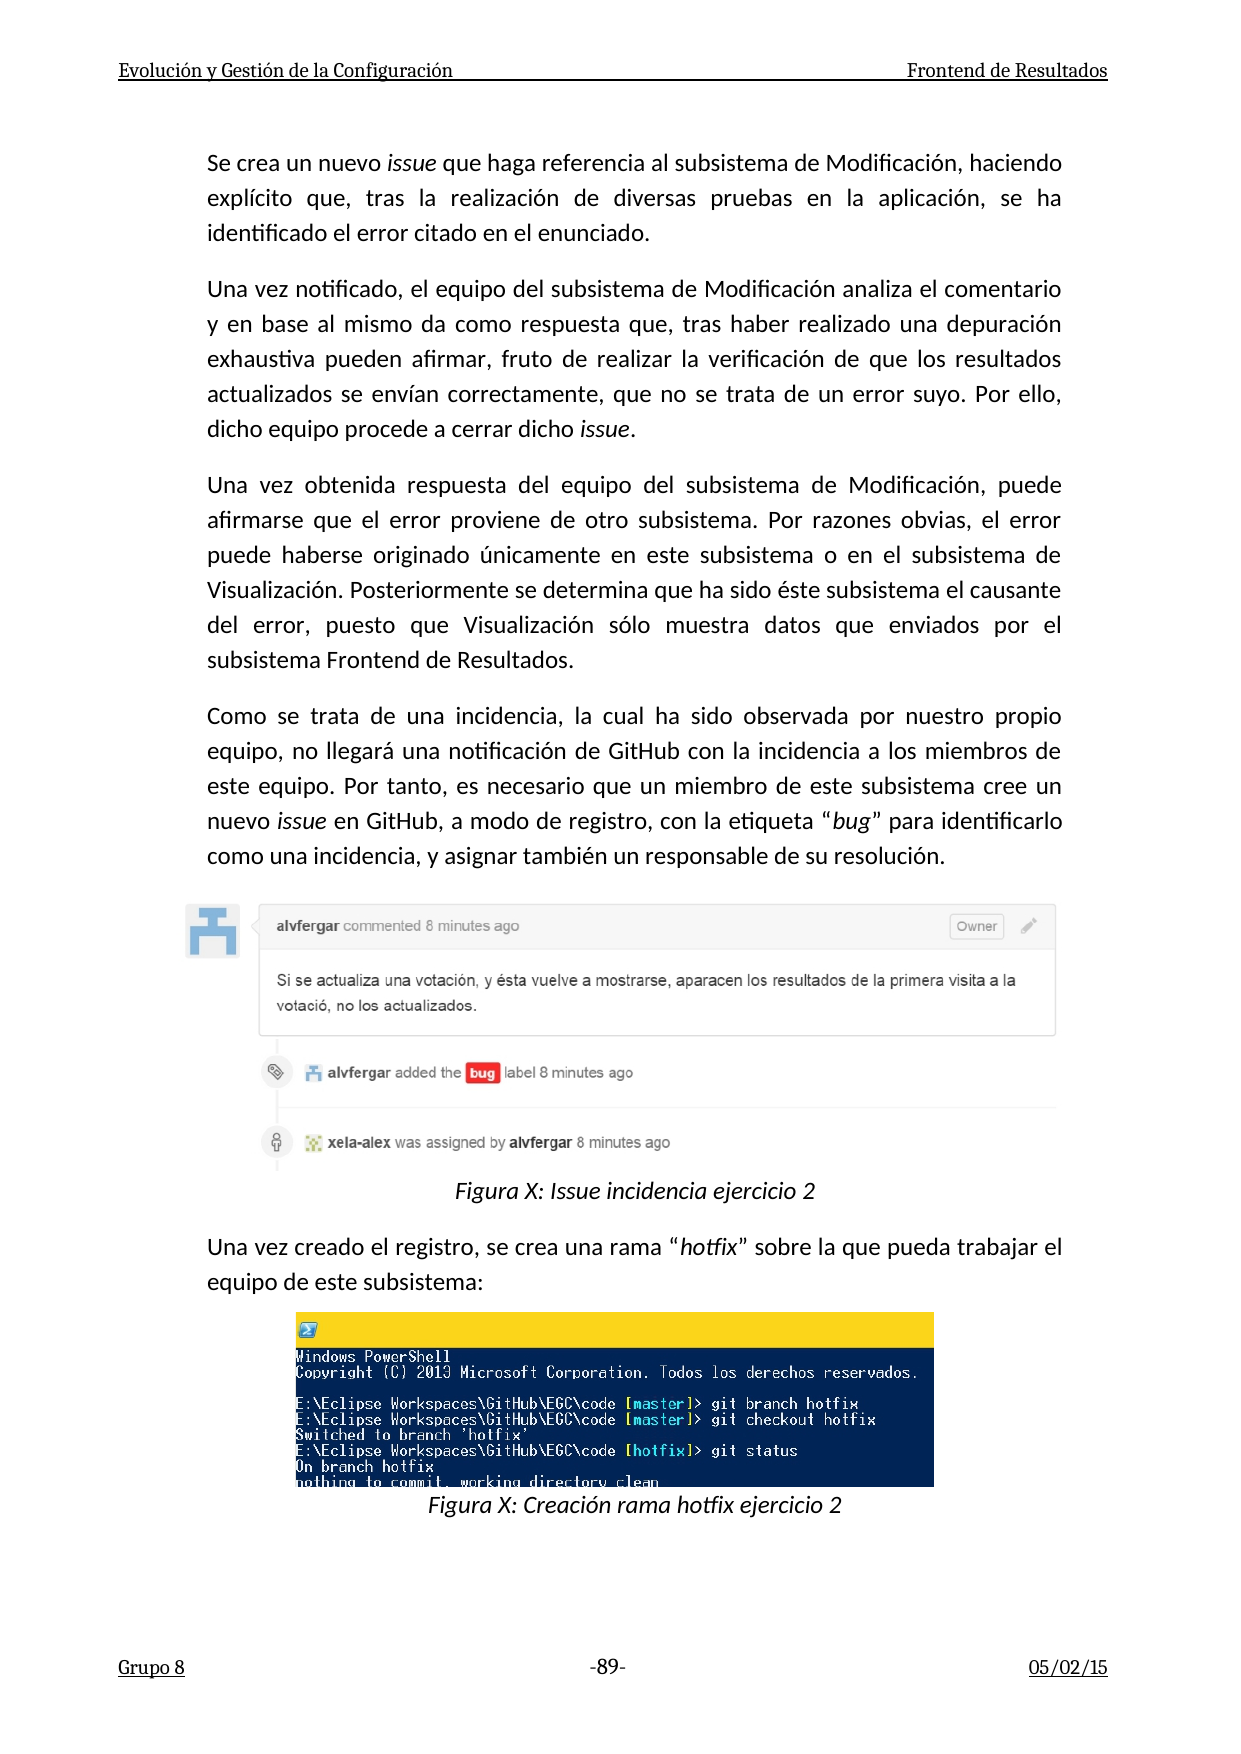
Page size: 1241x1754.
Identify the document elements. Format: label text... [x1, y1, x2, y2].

text Una vez notificado, el equipo del subsistema de Modificación analiza el comentario y en base al mismo da como respuesta que, tras haber realizado una depuración exhaustiva pueden afirmar, fruto de realizar la verificación de que los resultados actualizados se envían correctamente, que no se trata de un error suyo. Por ello, dicho equipo procede a cerrar dicho issue. [207, 273, 1063, 444]
text Una vez creado el registro, se crea una rama “hotfix” sobre la que pueda trabajar el equipo de este subsistema: [207, 1231, 1063, 1296]
text Se crea un nuevo issue que haga referencia al subsistema de Modificación, haciendo explícito que, tras la realización de diversas pruebas en la aplicación, se ha identificado el error citado en el enunciado. [207, 148, 1063, 248]
text Figura X: Creación rama hotfix ejercicio 2 [207, 1489, 1063, 1520]
picture [295, 1312, 934, 1487]
text Como se trata de una incidencia, la cual ha sido observada por nuestro propio equipo, no llegará una notificación de GitHub con la incidencia a los miembros de este equipo. Por tanto, es necesario que un miembro de este subsistema cree un nuevo issue en GitHub, a modo de registro, con la etiqueta “bug” para identificarlo como una incidencia, y asignar también un responsable de su resolución. [207, 700, 1063, 871]
text Una vez obtenida respuesta del equipo del subsistema de Modificación, puede afirmarse que el error proviene de otro subsistema. Por razones obvias, el error puede haberse originado únicamente en este subsistema o en el subsistema de Visualización. Posteriormente se determina que ha sido éste subsistema el causante del error, puesto que Visualización sólo muestra datos que enviados por el subsistema Frontend de Resultados. [207, 469, 1063, 675]
text Figura X: Issue incidencia ejercicio 2 [207, 1175, 1063, 1206]
picture [146, 891, 1063, 1171]
